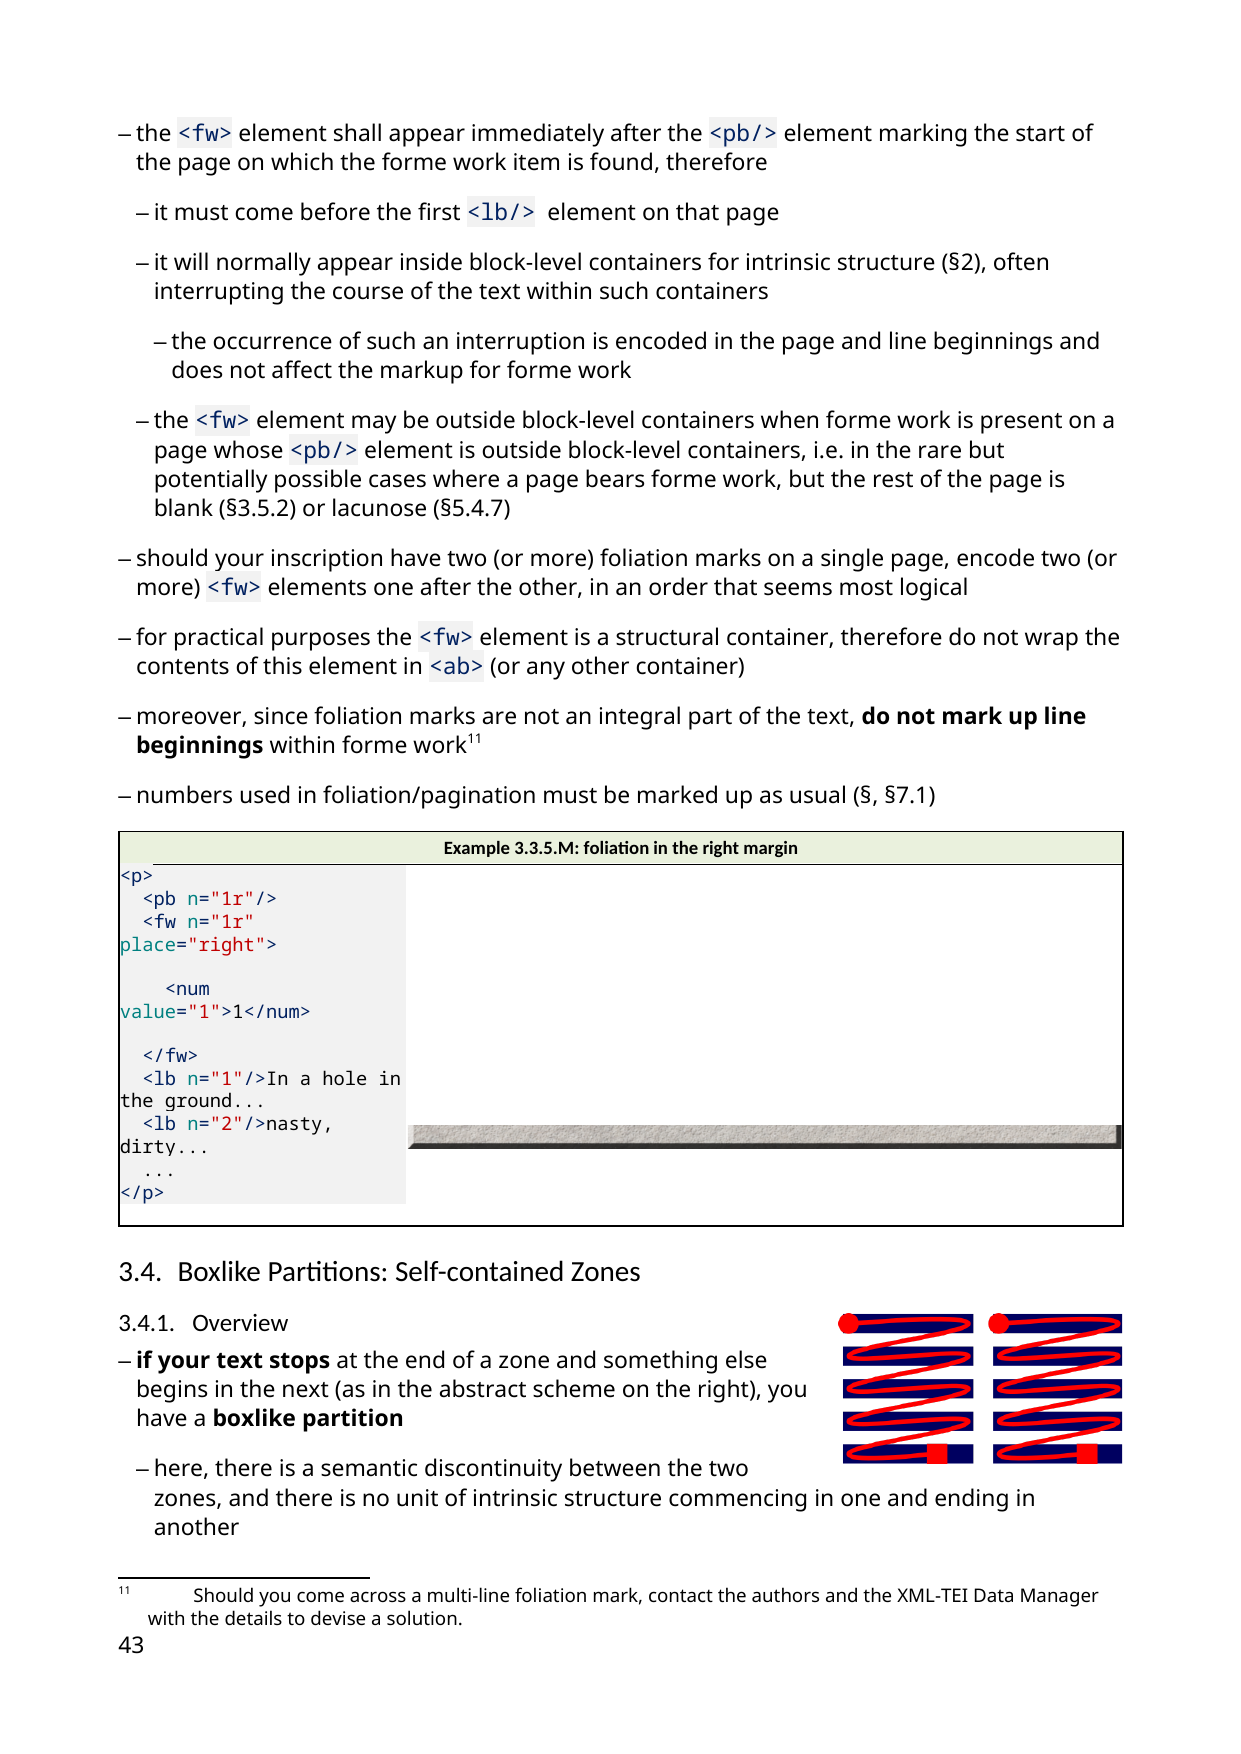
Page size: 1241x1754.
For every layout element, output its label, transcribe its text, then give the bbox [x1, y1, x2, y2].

list if your text stops at the end of a zone and something else begins in the next (as in the abstract scheme on the right), you have a boxlike partition [118, 1345, 838, 1433]
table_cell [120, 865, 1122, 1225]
list numbers used in foliation/pagination must be marked up as usual (§––, §7.1) [118, 781, 1122, 810]
list for practical purposes the <fw> element is a structural container, therefore do not wrap the contents of this element in <ab> (or any other container) [118, 622, 429, 681]
list the <fw> element may be outside block-level containers when forme work is present on a page whose <pb/> element is outside block-level containers, i.e. in the rare but potentially possible cases where a page bears forme work, but the rest of the page is blank (§3.5.2) or lacunose (§5.4.7) [136, 406, 1122, 522]
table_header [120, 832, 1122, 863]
list for practical purposes the <fw> element is a structural container, therefore do not wrap the contents of this element in <ab> (or any other container) [473, 622, 1122, 681]
list it will normally appear inside block-level containers for intrinsic structure (§2), often interrupting the course of the text within such containers [136, 247, 1122, 306]
list the occurrence of such an interruption is encoded in the page and line beginnings and does not affect the markup for forme work [153, 326, 1122, 385]
subtitle Boxlike Partitions: Self-contained Zones [118, 1251, 1122, 1289]
list it must come before the first <lb/> element on that page [535, 197, 1122, 226]
subtitle Overview [118, 1301, 1122, 1339]
picture [838, 1313, 1123, 1464]
list the <fw> element shall appear immediately after the <pb/> element marking the start of the page on which the forme work item is found, therefore [118, 118, 1122, 176]
list moreover, since foliation marks are not an integral part of the text, do not mark up line beginnings within forme work [118, 701, 1122, 760]
picture [407, 1125, 1122, 1149]
list it must come before the first <lb/> element on that page [136, 197, 467, 226]
list here, there is a semantic discontinuity between the two zones, and there is no unit of intrinsic structure commencing in one and ending in another [136, 1453, 1122, 1541]
list should your inscription have two (or more) foliation marks on a single page, encode two (or more) <fw> elements one after the other, in an order that seems most logical [118, 543, 1122, 601]
